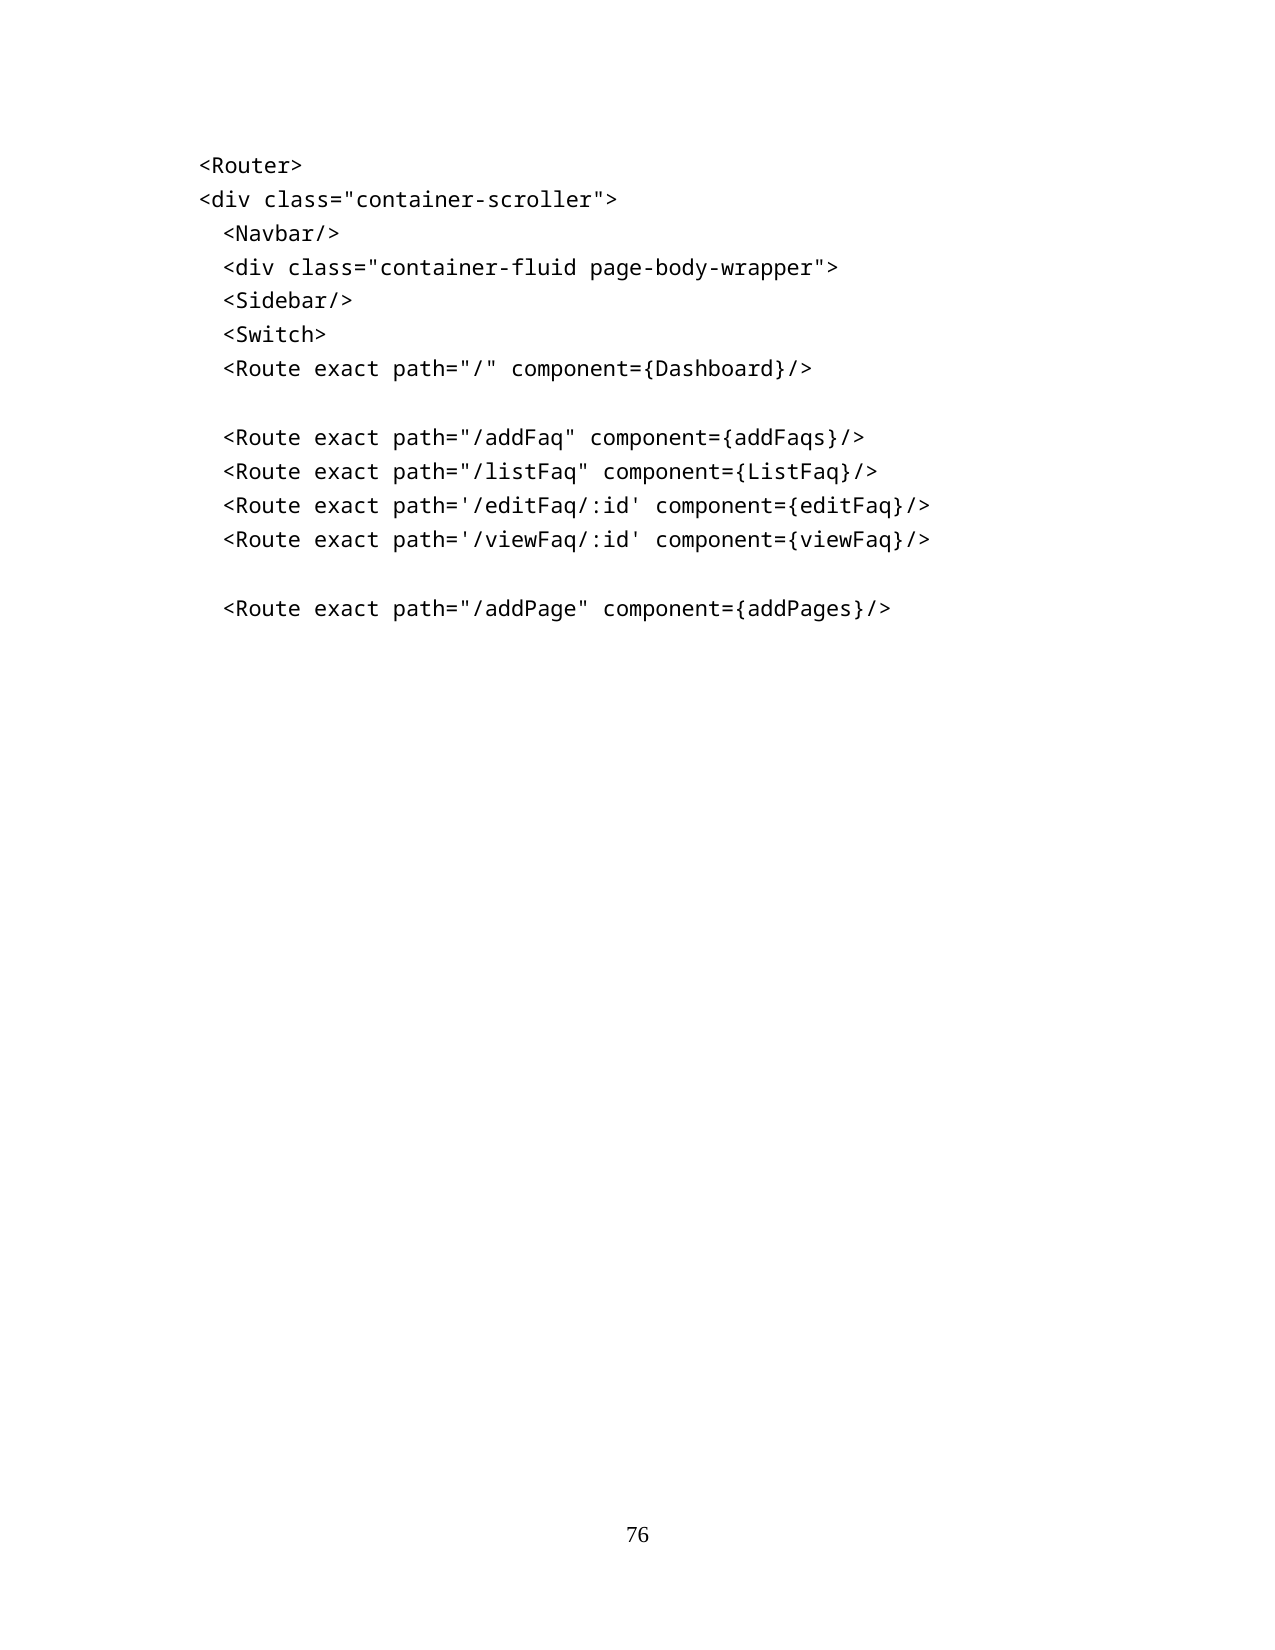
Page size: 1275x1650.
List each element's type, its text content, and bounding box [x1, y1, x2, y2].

text <Route exact path="/addPage" component={addPages}/> [222, 593, 1189, 623]
text <Router> [198, 150, 1189, 180]
text <Route exact path="/" component={Dashboard}/> [222, 353, 1189, 383]
text <Switch> [222, 319, 1189, 349]
text <Navbar/> [222, 218, 1189, 247]
text <Route exact path="/addFaq" component={addFaqs}/> [222, 422, 1189, 452]
text <Route exact path='/editFaq/:id' component={editFaq}/> [222, 490, 1189, 519]
text <Route exact path='/viewFaq/:id' component={viewFaq}/> [222, 524, 1189, 553]
text <div class="container-fluid page-body-wrapper"> [222, 252, 1189, 281]
text <div class="container-scroller"> [198, 184, 1189, 214]
text <Route exact path="/listFaq" component={ListFaq}/> [222, 456, 1189, 486]
text <Sidebar/> [222, 286, 1189, 315]
